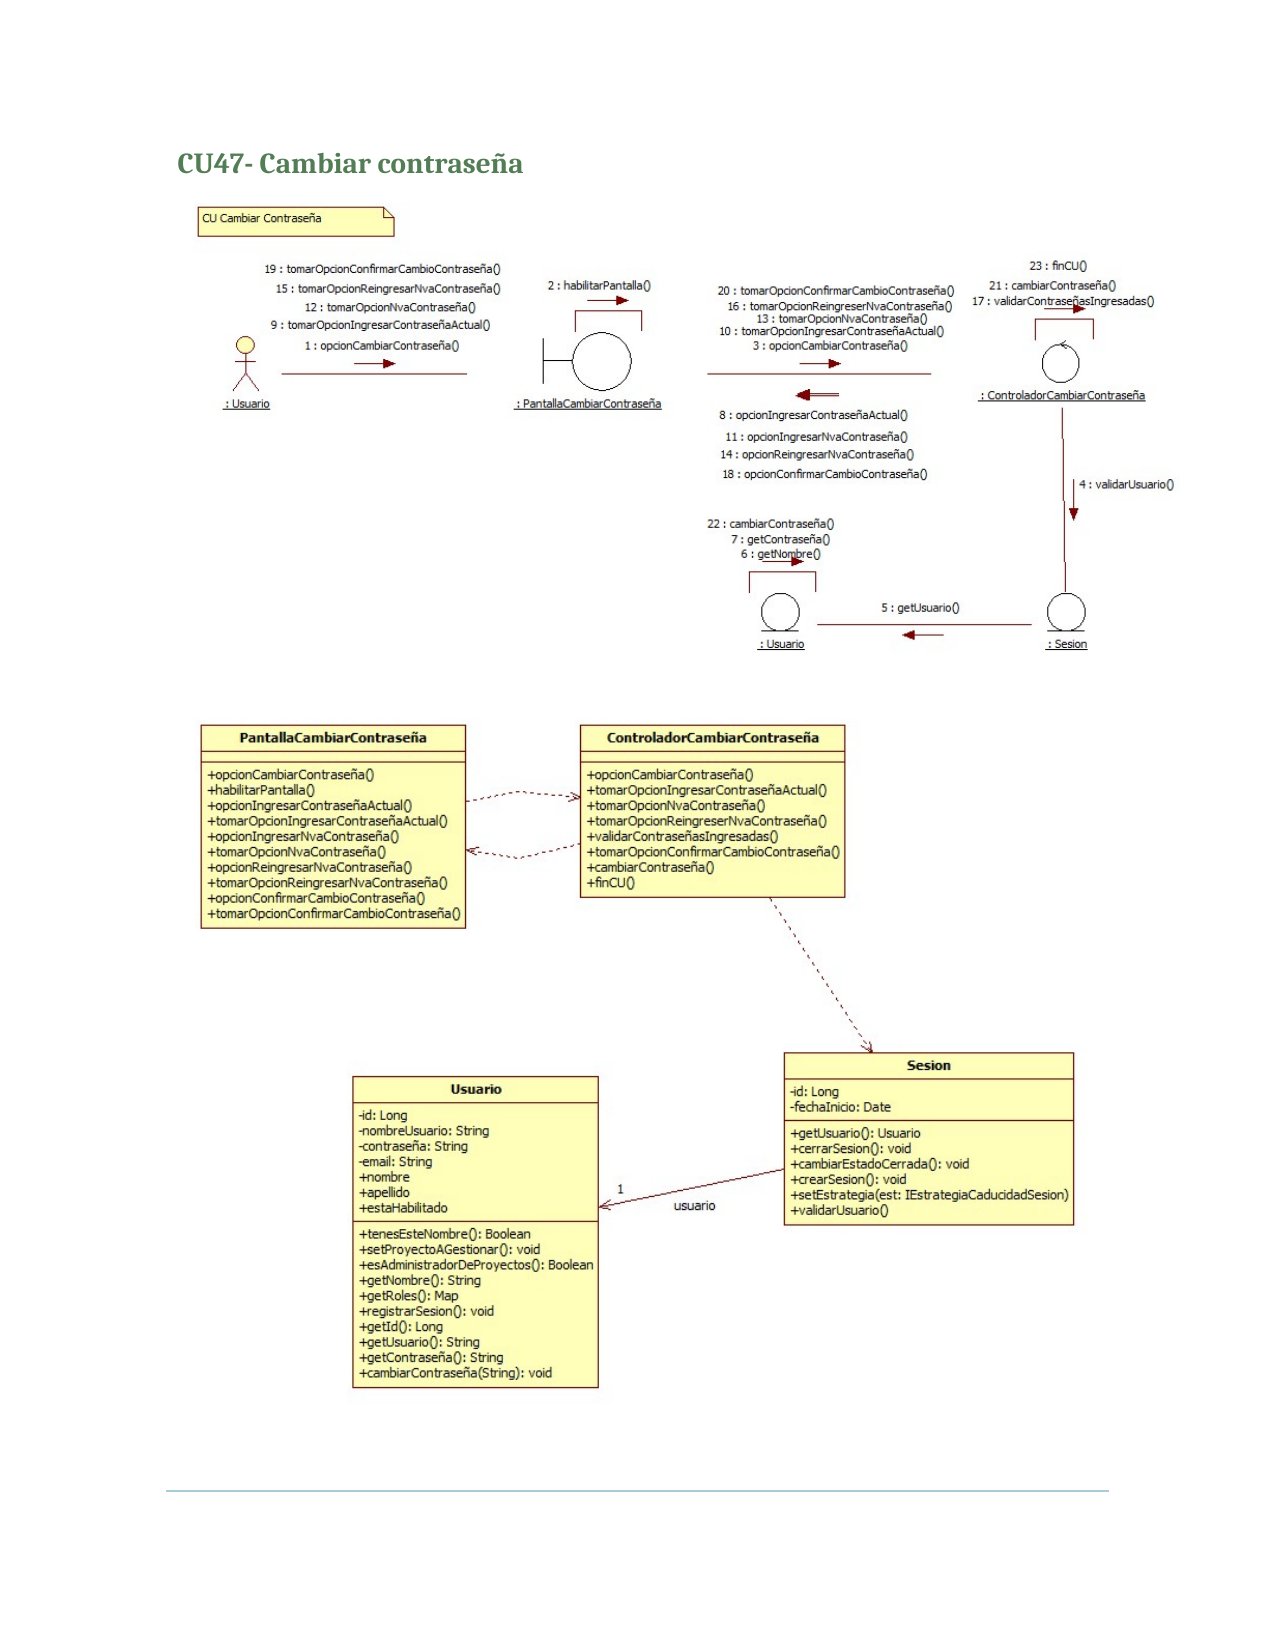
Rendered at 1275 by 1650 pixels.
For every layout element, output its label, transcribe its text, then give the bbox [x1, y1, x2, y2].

picture [177, 186, 1212, 677]
subtitle CU47- Cambiar contraseña [177, 148, 1098, 181]
picture [177, 701, 1098, 1412]
